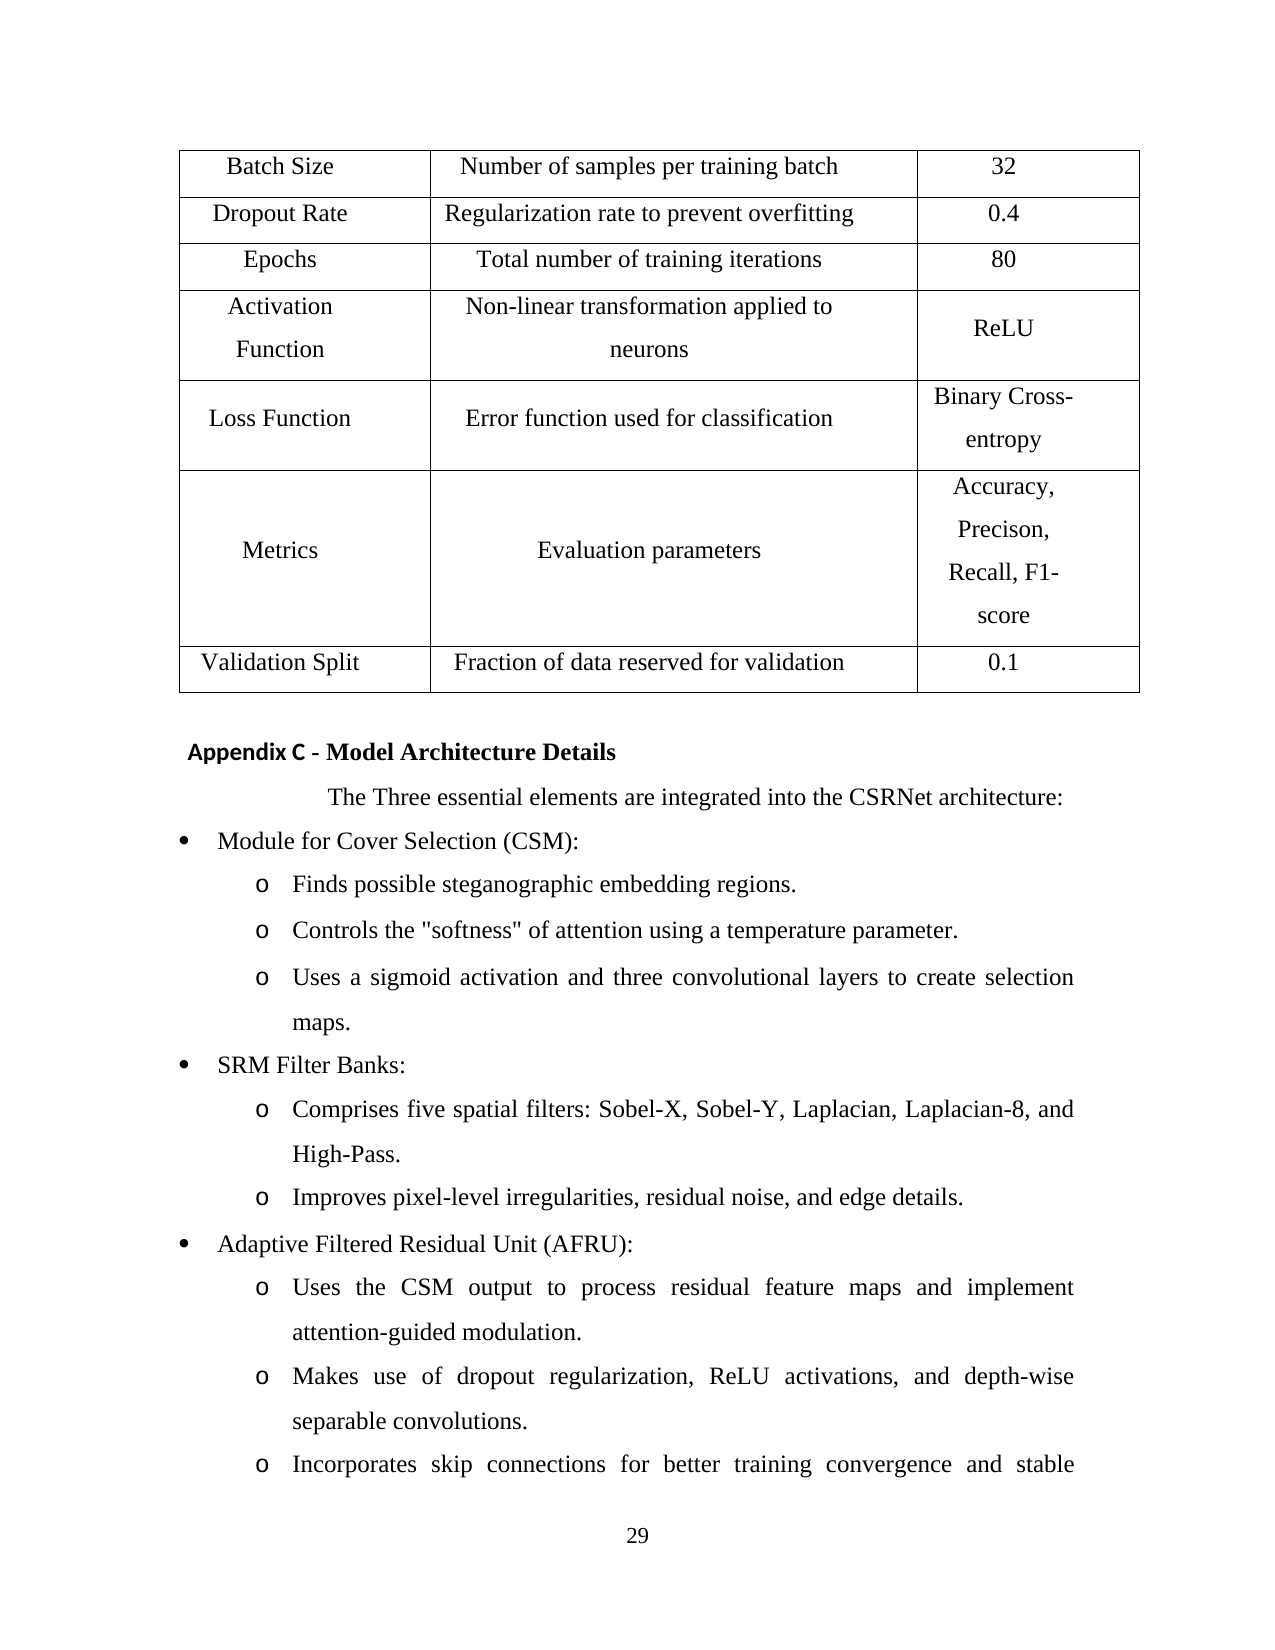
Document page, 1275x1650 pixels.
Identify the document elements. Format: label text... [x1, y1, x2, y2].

list SRM Filter Banks: [179, 1051, 1075, 1079]
table_cell 80 [918, 244, 1139, 290]
table_cell Total number of training iterations [431, 244, 917, 290]
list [254, 1449, 1075, 1480]
table_cell Regularization rate to prevent overfitting [431, 198, 917, 243]
table_cell Fraction of data reserved for validation [431, 647, 917, 692]
table_cell Accuracy, Precison, Recall, F1-score [918, 471, 1139, 646]
list Improves pixel-level irregularities, residual noise, and edge details. [254, 1182, 1075, 1213]
list Comprises five spatial filters: Sobel-X, Sobel-Y, Laplacian, Laplacian-8, and High-Pass. [254, 1094, 1075, 1168]
table_cell Metrics [180, 471, 430, 646]
table_cell Dropout Rate [180, 198, 430, 243]
list Uses a sigmoid activation and three convolutional layers to create selection maps. [254, 962, 1075, 1036]
table_cell Validation Split [180, 647, 430, 692]
table_cell Batch Size [180, 151, 430, 197]
list Uses the CSM output to process residual feature maps and implement attention-guided modulation. [254, 1272, 1075, 1346]
table_cell Binary Cross-entropy [918, 381, 1139, 469]
list Controls the "softness" of attention using a temperature parameter. [254, 916, 1075, 946]
table_cell Evaluation parameters [431, 471, 917, 646]
table_cell Number of samples per training batch [431, 151, 917, 197]
list Adaptive Filtered Residual Unit (AFRU): [179, 1229, 1075, 1258]
table_cell 0.4 [918, 198, 1139, 243]
table_cell Error function used for classification [431, 381, 917, 469]
table_cell 32 [918, 151, 1139, 197]
list Finds possible steganographic embedding regions. [254, 869, 1075, 900]
table_cell Loss Function [180, 381, 430, 469]
table_cell ReLU [918, 291, 1139, 380]
list Makes use of dropout regularization, ReLU activations, and depth-wise separable convolutions. [254, 1361, 1075, 1435]
list - Model Architecture Details [187, 736, 1125, 767]
table_cell Non-linear transformation applied to neurons [431, 291, 917, 380]
list Module for Cover Selection (CSM): [179, 826, 1075, 854]
table_cell Epochs [180, 244, 430, 290]
table_cell 0.1 [918, 647, 1139, 692]
table_cell Activation Function [180, 291, 430, 380]
text The Three essential elements are integrated into the CSRNet architecture: [179, 782, 1075, 811]
